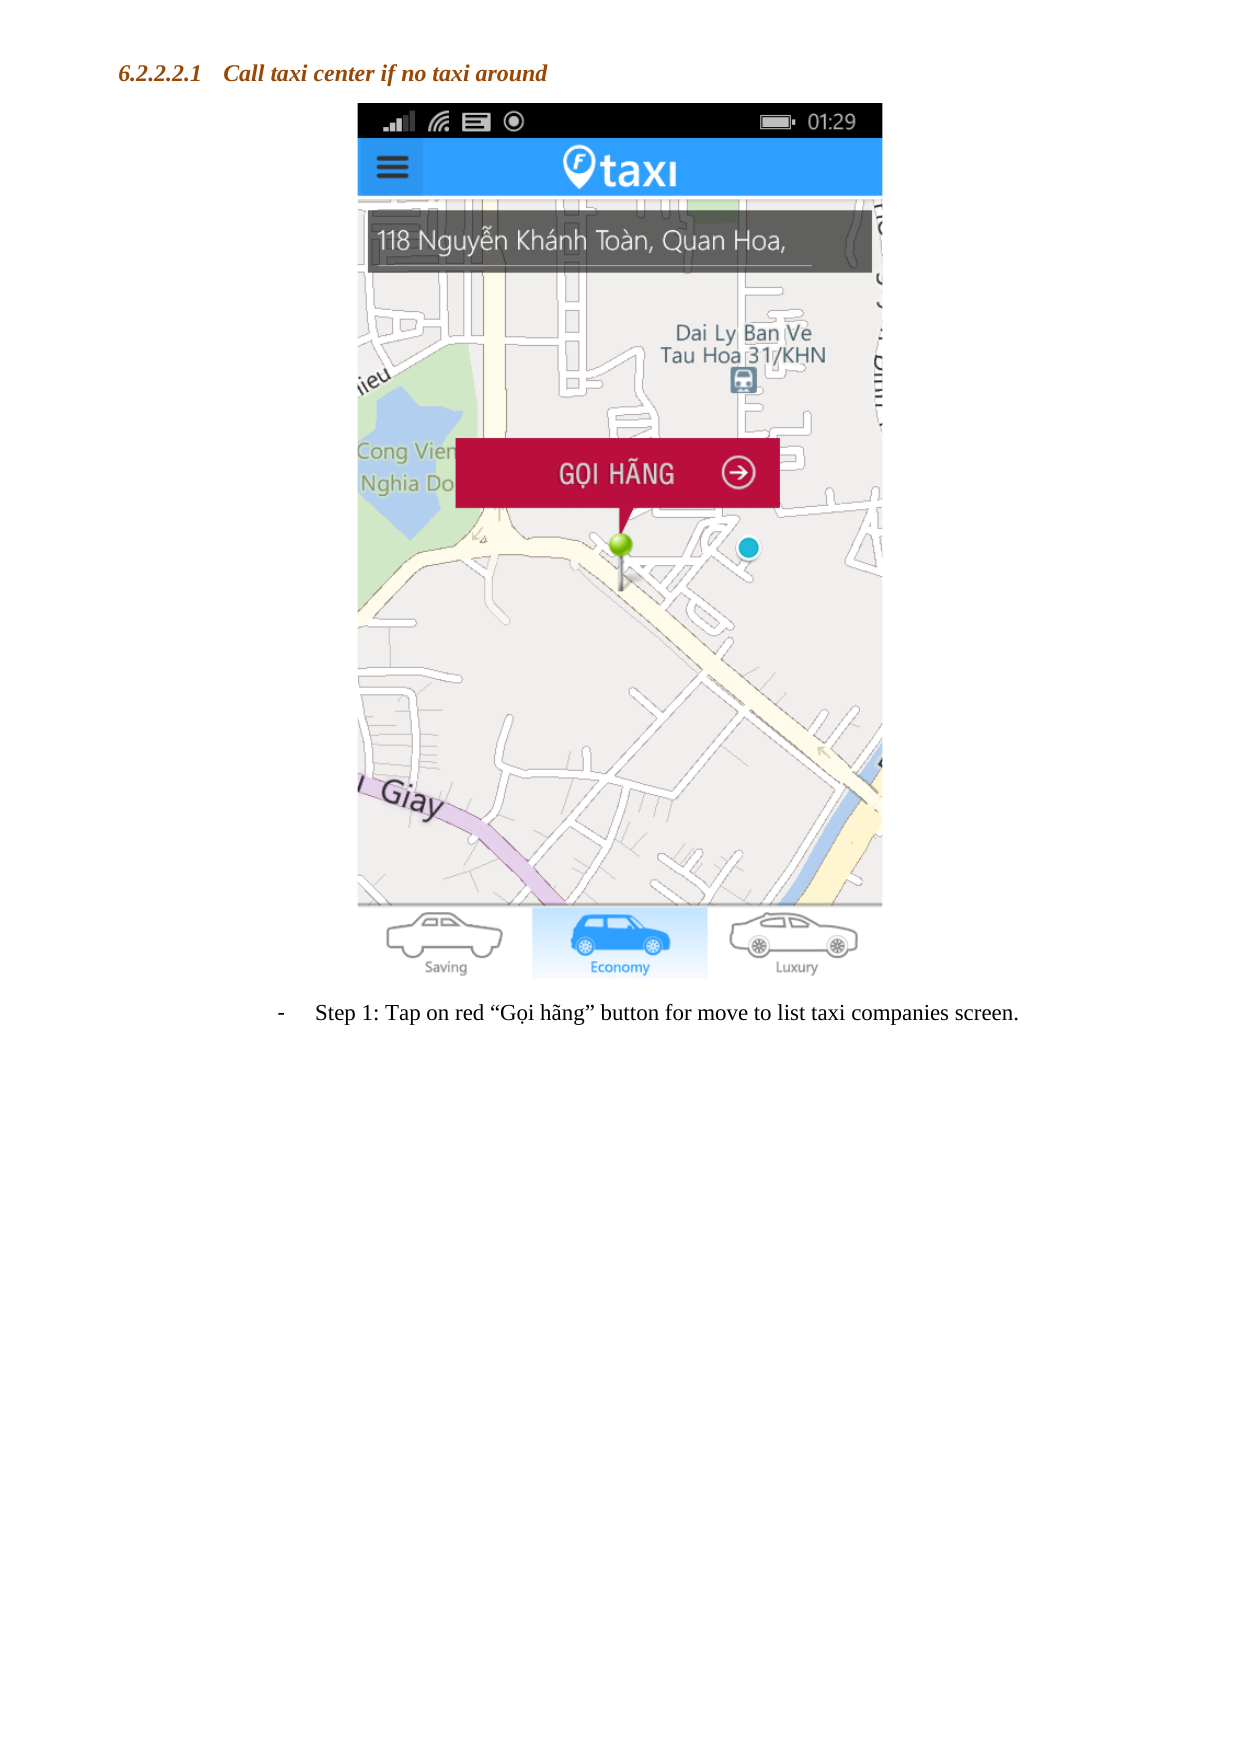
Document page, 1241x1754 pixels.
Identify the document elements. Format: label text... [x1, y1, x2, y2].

subtitle Call taxi center if no taxi around [118, 59, 1122, 87]
list Step 1: Tap on red “Gọi hãng” button for move to list taxi companies screen. [175, 995, 1122, 1027]
picture [357, 103, 883, 979]
